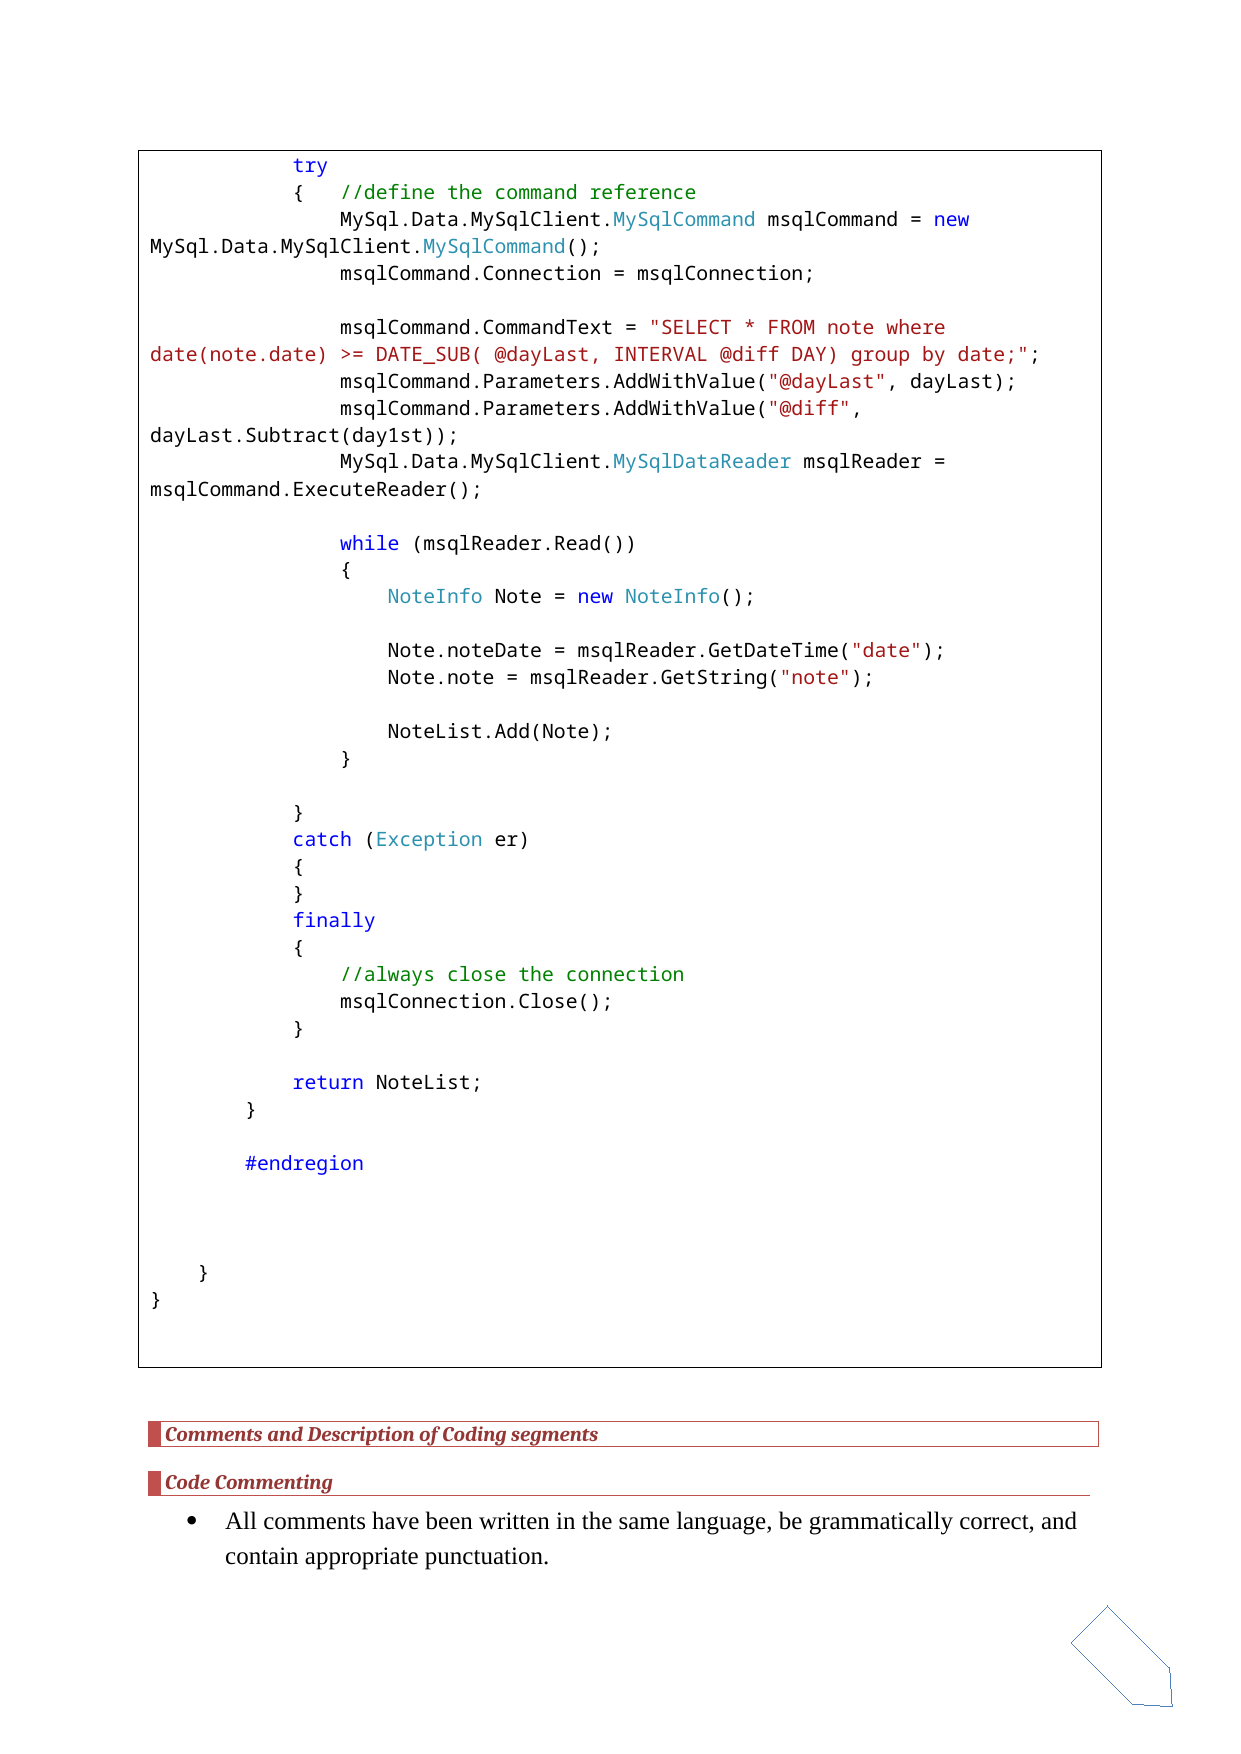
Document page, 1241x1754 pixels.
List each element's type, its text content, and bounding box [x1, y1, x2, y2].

subtitle Comments and Description of Coding segments [161, 1422, 1098, 1446]
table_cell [139, 151, 1101, 1367]
list All comments have been written in the same language, be grammatically correct, and contain appropriate punctuation. [187, 1506, 1090, 1569]
subtitle Code Commenting [161, 1471, 1090, 1495]
